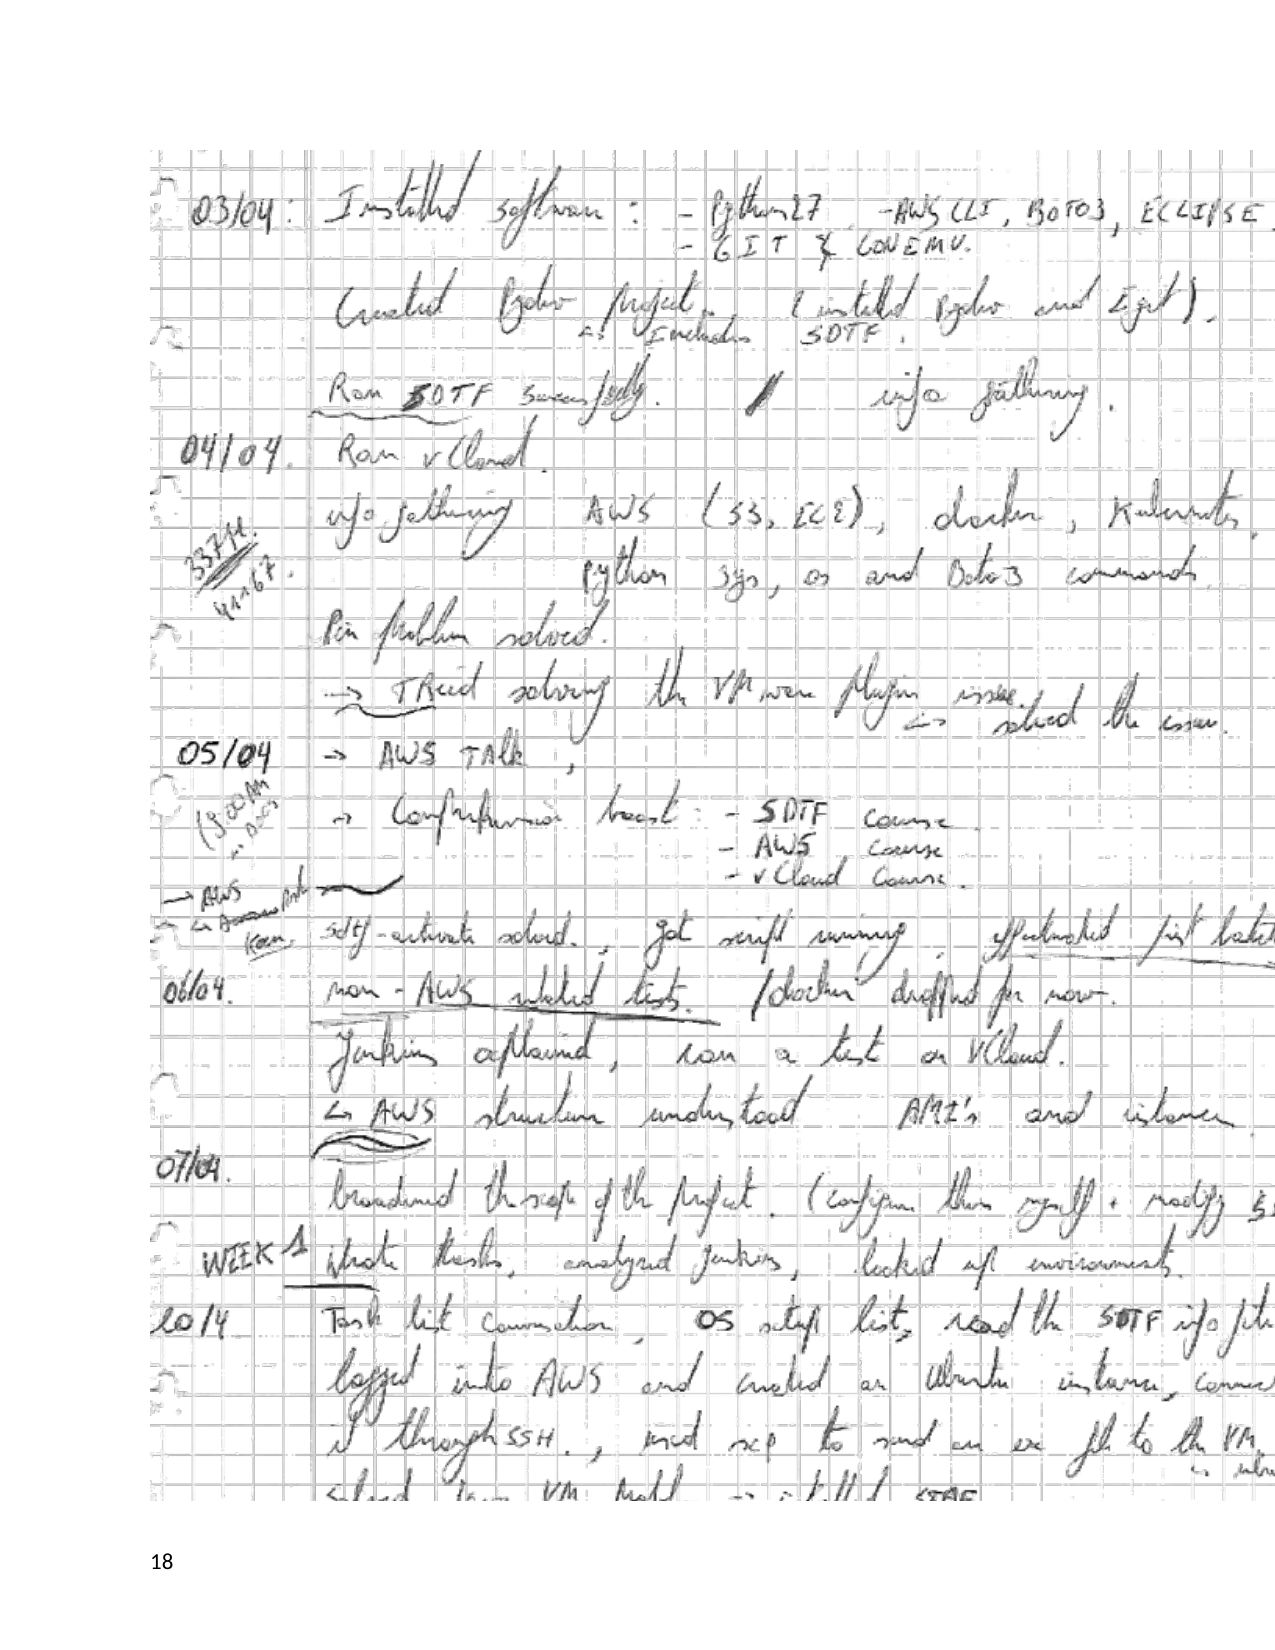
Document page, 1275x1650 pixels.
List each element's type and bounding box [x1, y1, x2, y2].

picture [150, 150, 1275, 1501]
